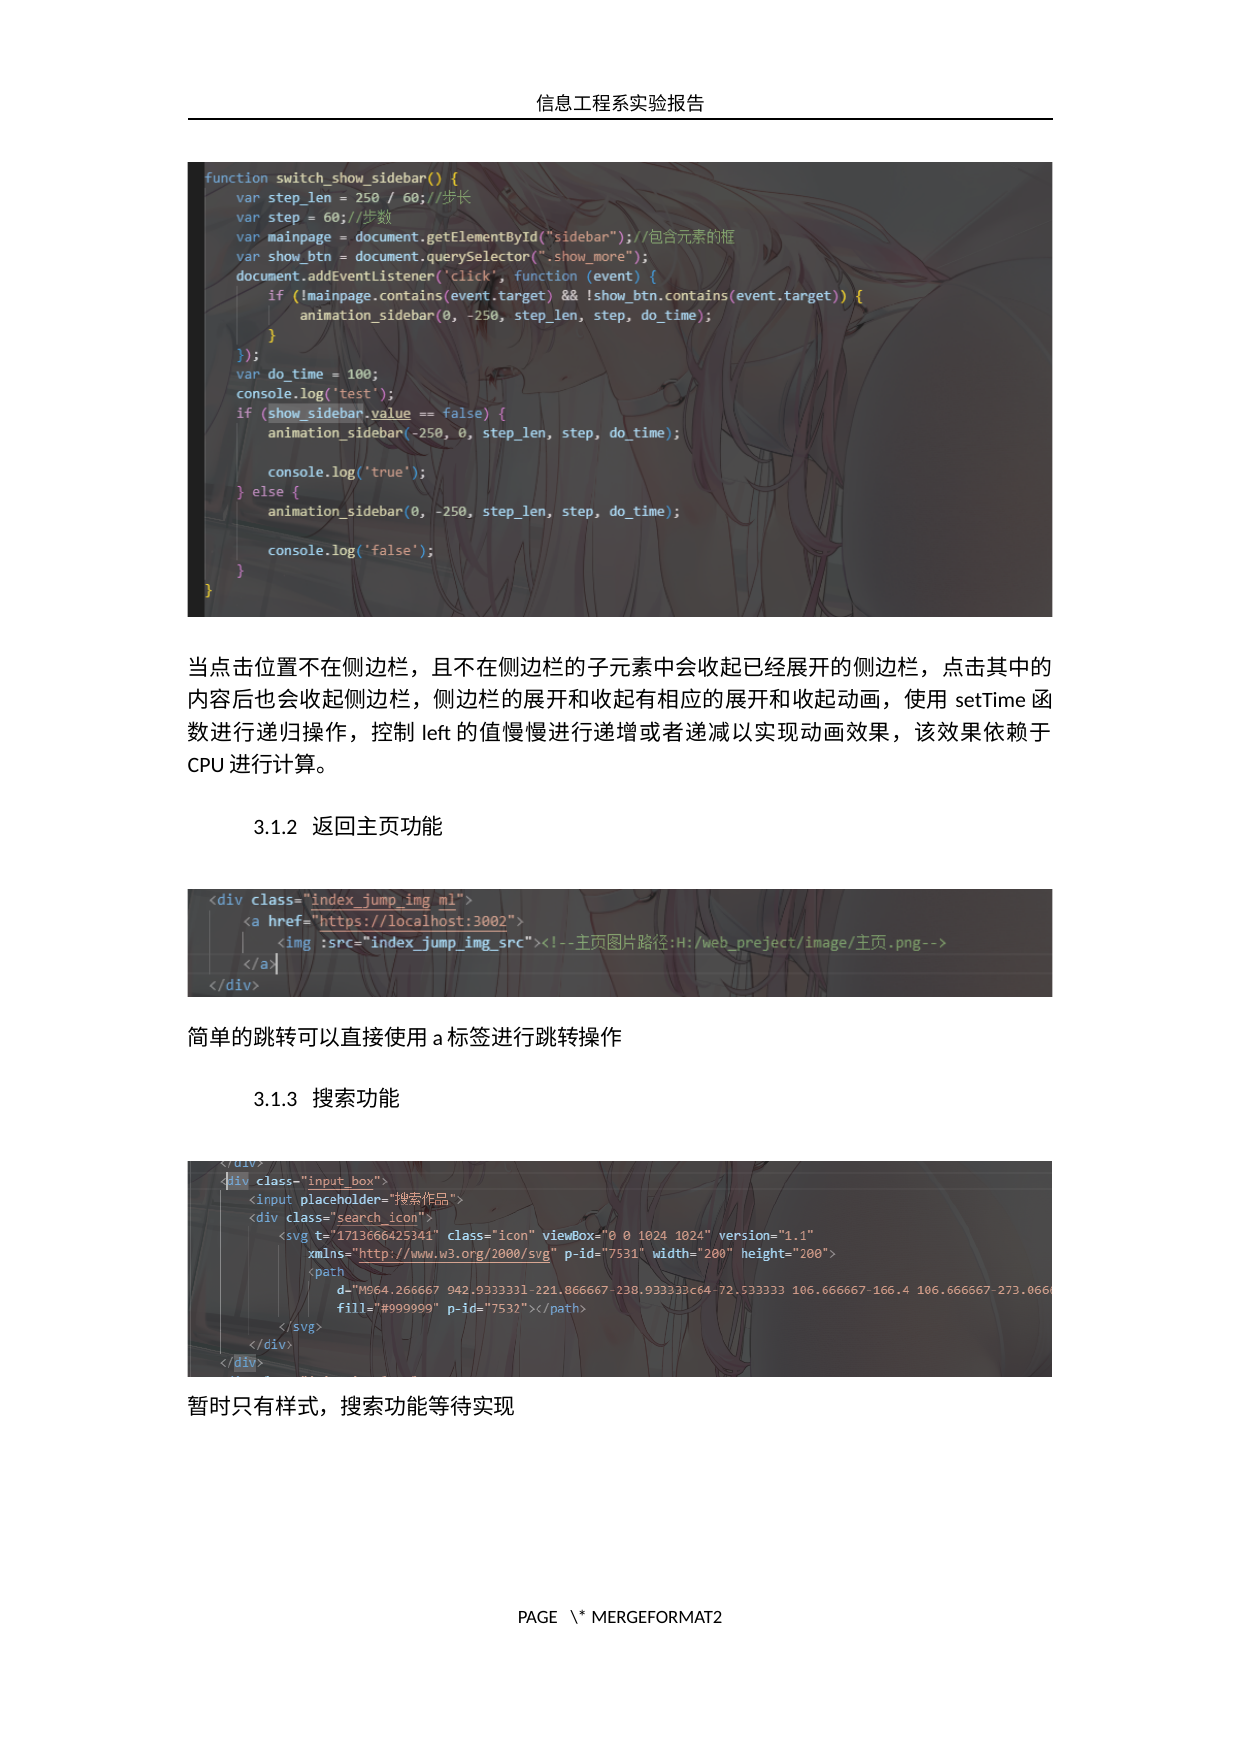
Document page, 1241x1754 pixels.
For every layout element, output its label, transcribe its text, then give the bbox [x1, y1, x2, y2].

text 当点击位置不在侧边栏，且不在侧边栏的子元素中会收起已经展开的侧边栏，点击其中的内容后也会收起侧边栏，侧边栏的展开和收起有相应的展开和收起动画，使用setTime函数进行递归操作，控制left的值慢慢进行递增或者递减以实现动画效果，该效果依赖于CPU进行计算。 [187, 649, 1053, 779]
subtitle 返回主页功能 [253, 809, 1053, 841]
subtitle 搜索功能 [253, 1081, 1053, 1113]
text 暂时只有样式，搜索功能等待实现 [187, 1389, 1053, 1421]
picture [187, 889, 1053, 997]
picture [187, 162, 1053, 617]
text 简单的跳转可以直接使用a标签进行跳转操作 [187, 1019, 1053, 1052]
picture [187, 1161, 1052, 1377]
